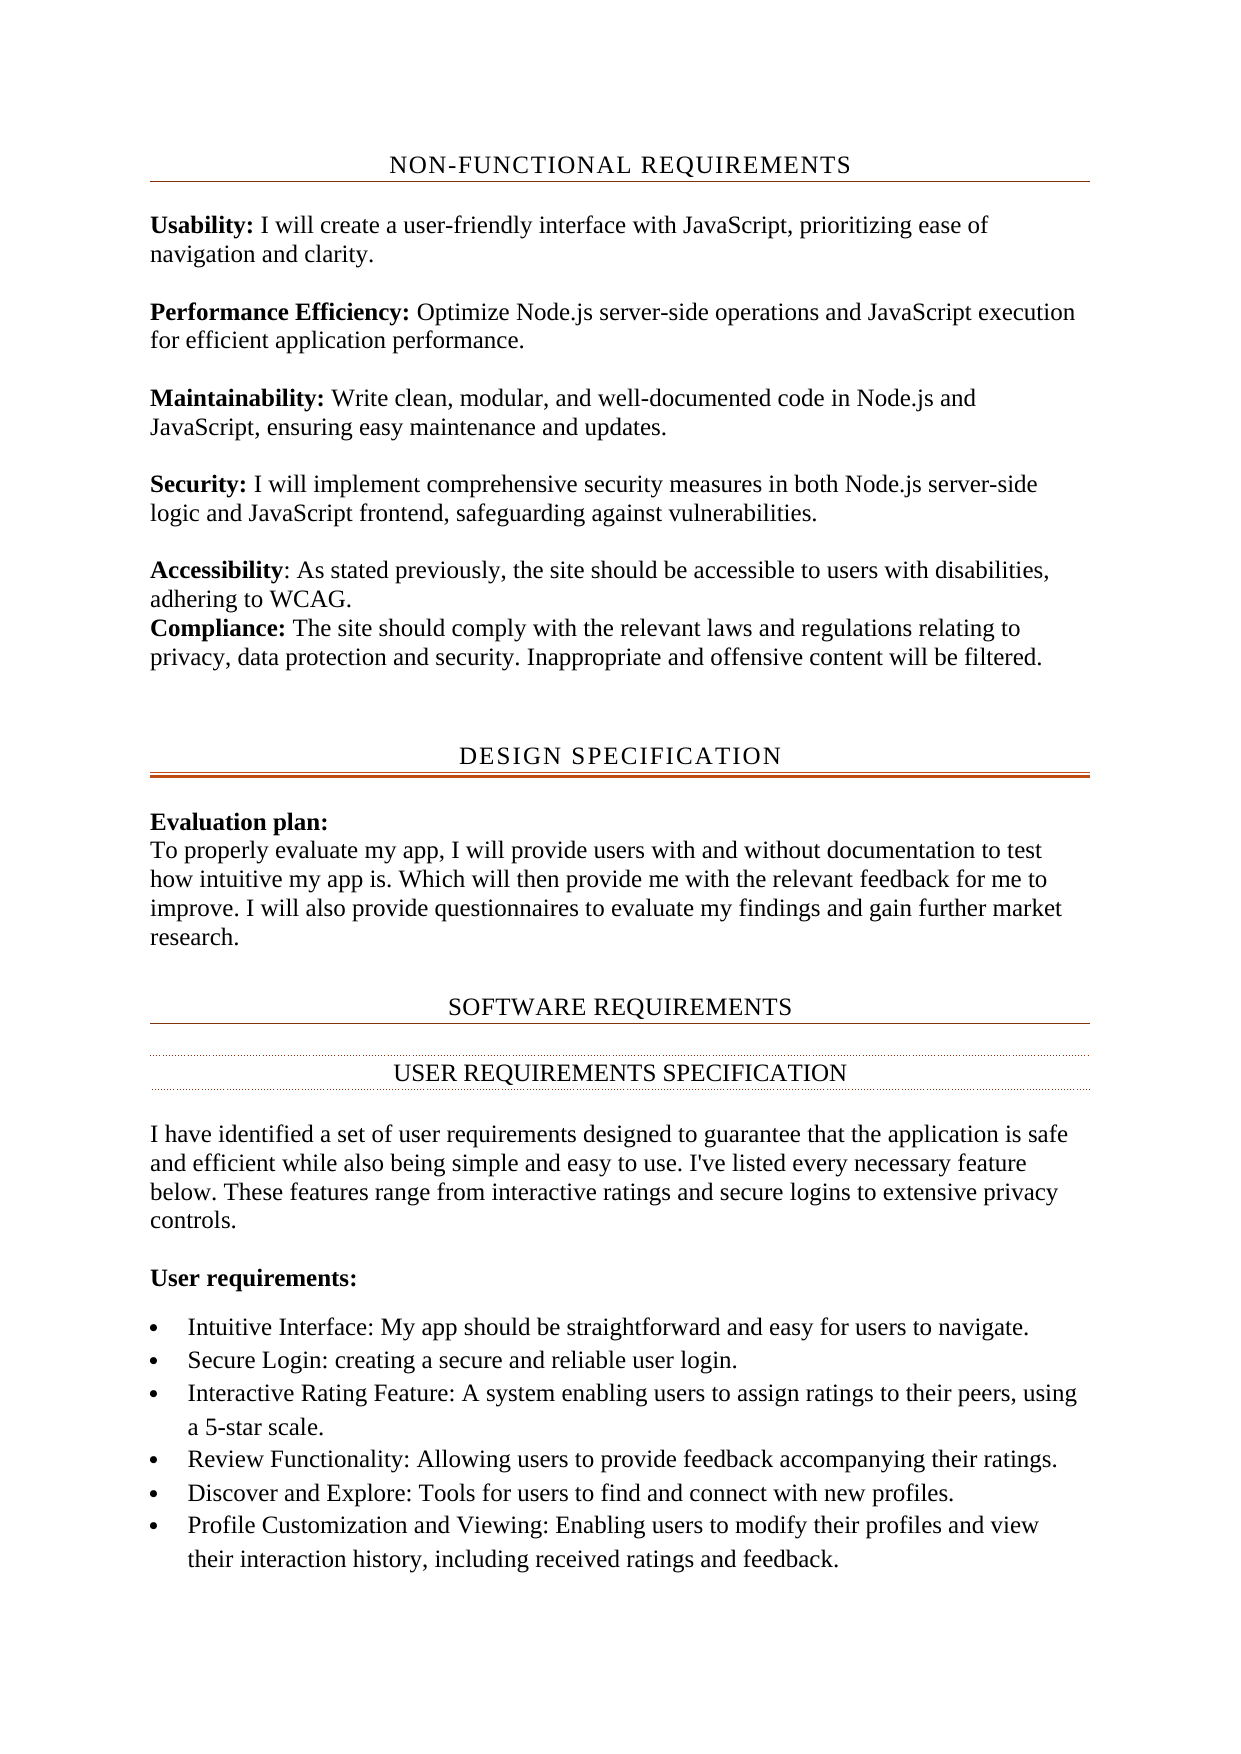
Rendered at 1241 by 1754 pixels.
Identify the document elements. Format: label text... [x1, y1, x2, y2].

list Interactive Rating Feature: A system enabling users to assign ratings to their peers, using a 5-star scale. [150, 1378, 1090, 1440]
subtitle User Requirements specification [150, 1055, 1090, 1090]
text Performance Efficiency: Optimize Node.js server-side operations and JavaScript execution for efficient application performance. [150, 297, 1090, 354]
list Secure Login: creating a secure and reliable user login. [150, 1346, 1090, 1374]
text I have identified a set of user requirements designed to guarantee that the application is safe and efficient while also being simple and easy to use. I've listed every necessary feature below. These features range from interactive ratings and secure logins to extensive privacy controls. [150, 1119, 1090, 1234]
text Compliance: The site should comply with the relevant laws and regulations relating to privacy, data protection and security. Inappropriate and offensive content will be filtered. [150, 613, 1090, 671]
list Profile Customization and Viewing: Enabling users to modify their profiles and view their interaction history, including received ratings and feedback. [150, 1511, 1090, 1572]
subtitle Software requirements [150, 992, 1090, 1023]
list Intuitive Interface: My app should be straightforward and easy for users to navigate. [150, 1312, 1090, 1341]
list Discover and Explore: Tools for users to find and connect with new profiles. [150, 1478, 1090, 1506]
list Review Functionality: Allowing users to provide feedback accompanying their ratings. [150, 1444, 1090, 1473]
subtitle Non-functional Requirements [150, 150, 1090, 181]
text Maintainability: Write clean, modular, and well-documented code in Node.js and JavaScript, ensuring easy maintenance and updates. [150, 383, 1090, 441]
text Security: I will implement comprehensive security measures in both Node.js server-side logic and JavaScript frontend, safeguarding against vulnerabilities. [150, 469, 1090, 527]
text User requirements: [150, 1263, 1090, 1292]
text Usability: I will create a user-friendly interface with JavaScript, prioritizing ease of navigation and clarity. [150, 211, 1090, 268]
text Accessibility: As stated previously, the site should be accessible to users with disabilities, adhering to WCAG. [150, 556, 1090, 613]
text To properly evaluate my app, I will provide users with and without documentation to test how intuitive my app is. Which will then provide me with the relevant feedback for me to improve. I will also provide questionnaires to evaluate my findings and gain further market research. [150, 836, 1090, 951]
subtitle Design specification [150, 741, 1090, 772]
text Evaluation plan: [150, 807, 1090, 836]
